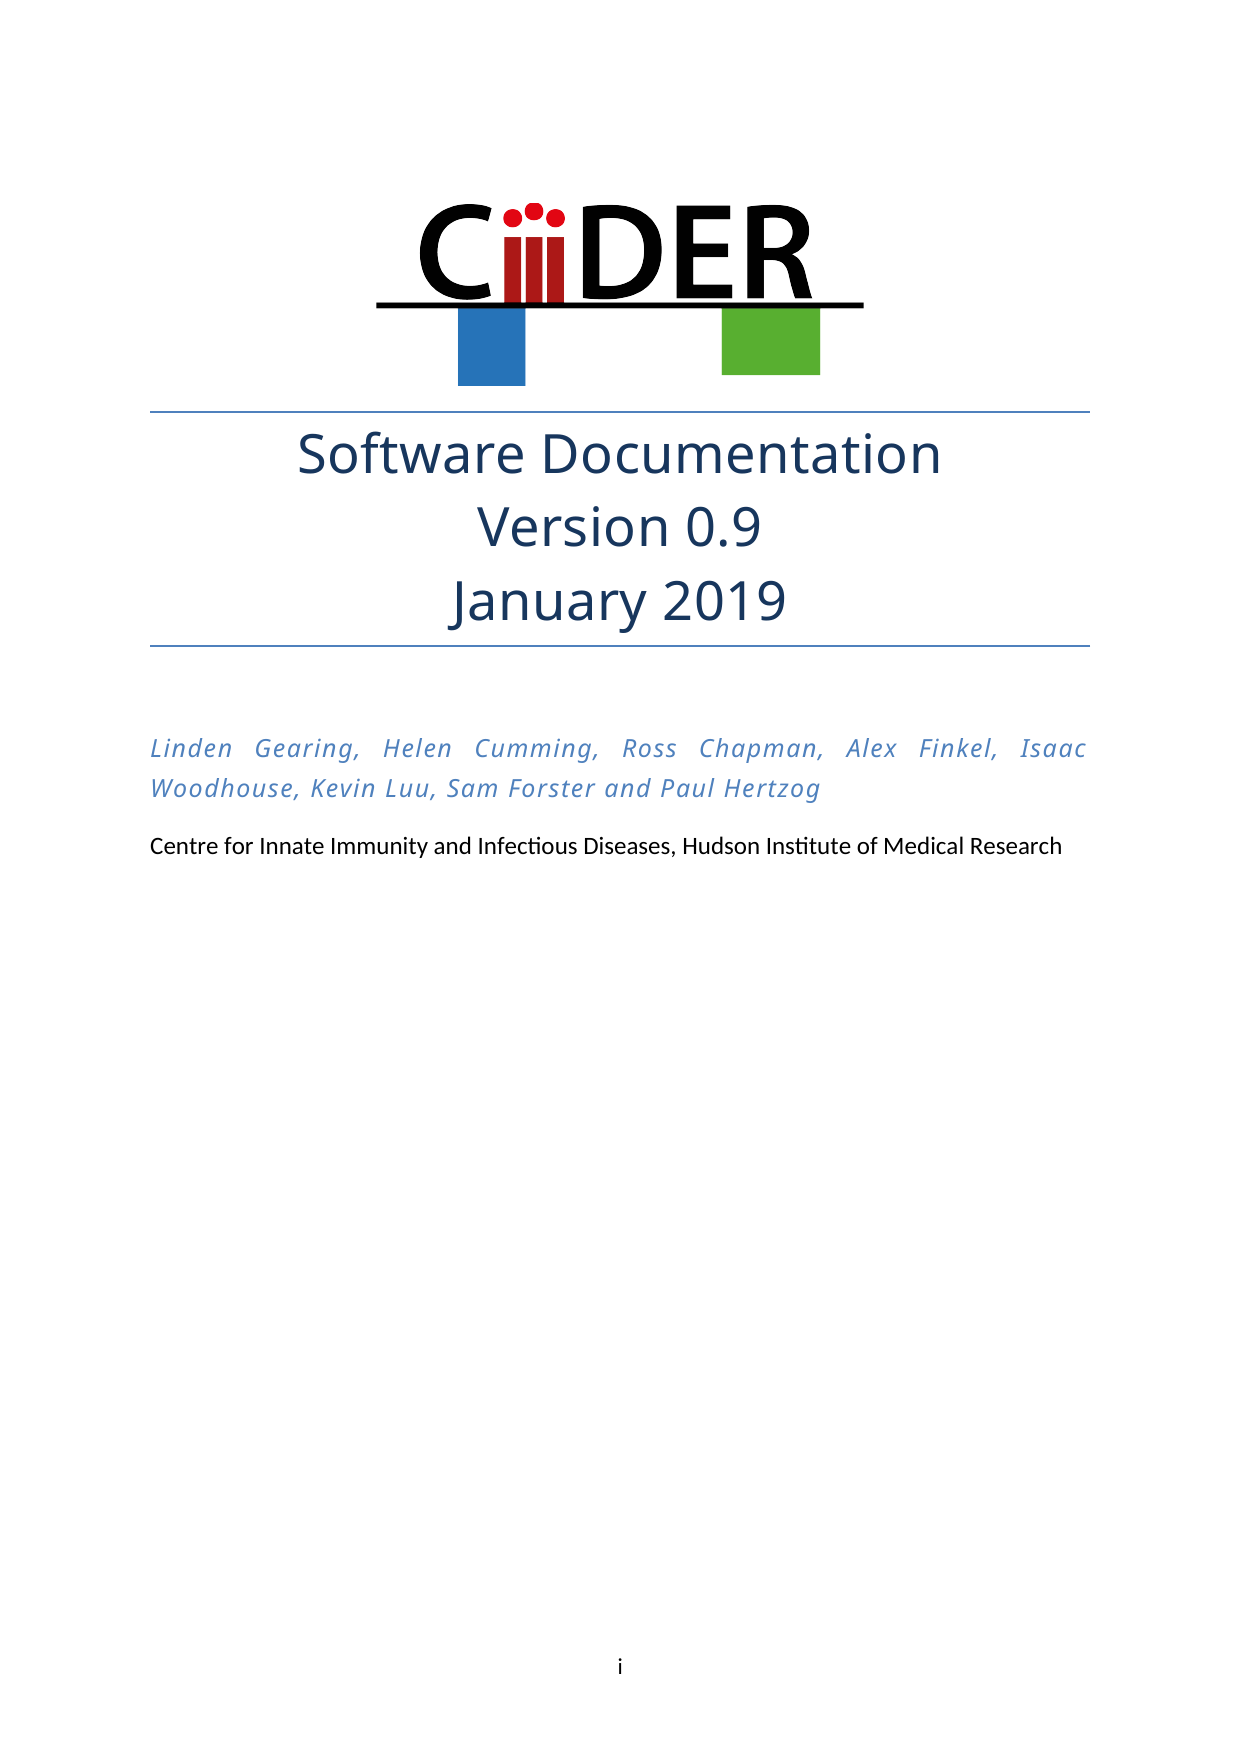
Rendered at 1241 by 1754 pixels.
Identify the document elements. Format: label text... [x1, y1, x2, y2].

title Software Documentation [150, 413, 1090, 489]
title January 2019 [150, 558, 1090, 645]
text Centre for Innate Immunity and Infectious Diseases, Hudson Institute of Medical Research [150, 830, 1090, 861]
subtitle Linden Gearing, Helen Cumming, Ross Chapman, Alex Finkel, Isaac Woodhouse, Kevin Luu, Sam Forster and Paul Hertzog [150, 731, 1090, 804]
picture [376, 203, 864, 386]
title Version 0.9 [150, 489, 1090, 558]
